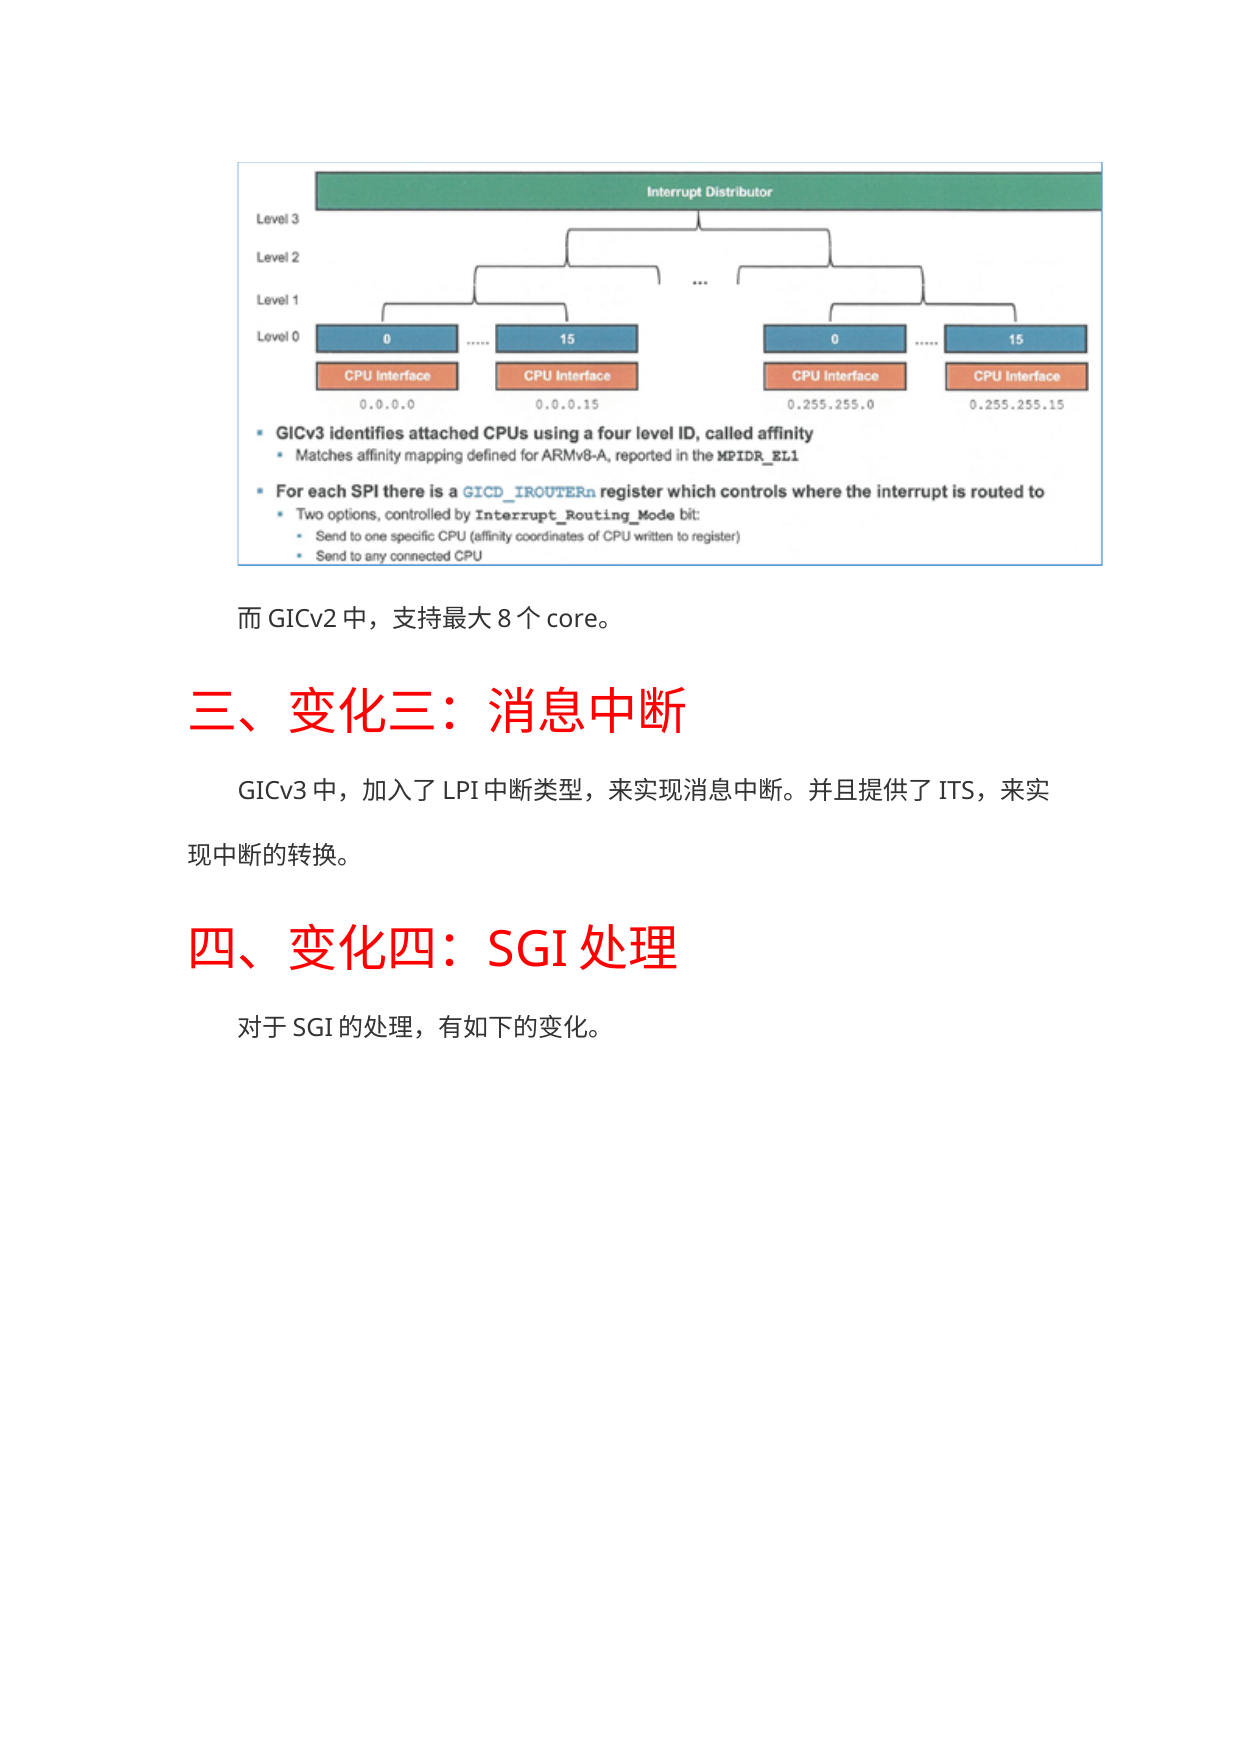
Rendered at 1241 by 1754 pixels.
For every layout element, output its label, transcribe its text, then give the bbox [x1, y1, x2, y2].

text 对于SGI的处理，有如下的变化。 [187, 993, 1053, 1058]
text GICv3中，加入了LPI中断类型，来实现消息中断。并且提供了ITS，来实现中断的转换。 [187, 756, 1053, 886]
subtitle 三、变化三：消息中断 [187, 659, 1053, 756]
picture [237, 162, 1103, 566]
subtitle 四、变化四：SGI处理 [187, 896, 1053, 993]
text 而GICv2中，支持最大8个core。 [187, 584, 1053, 649]
